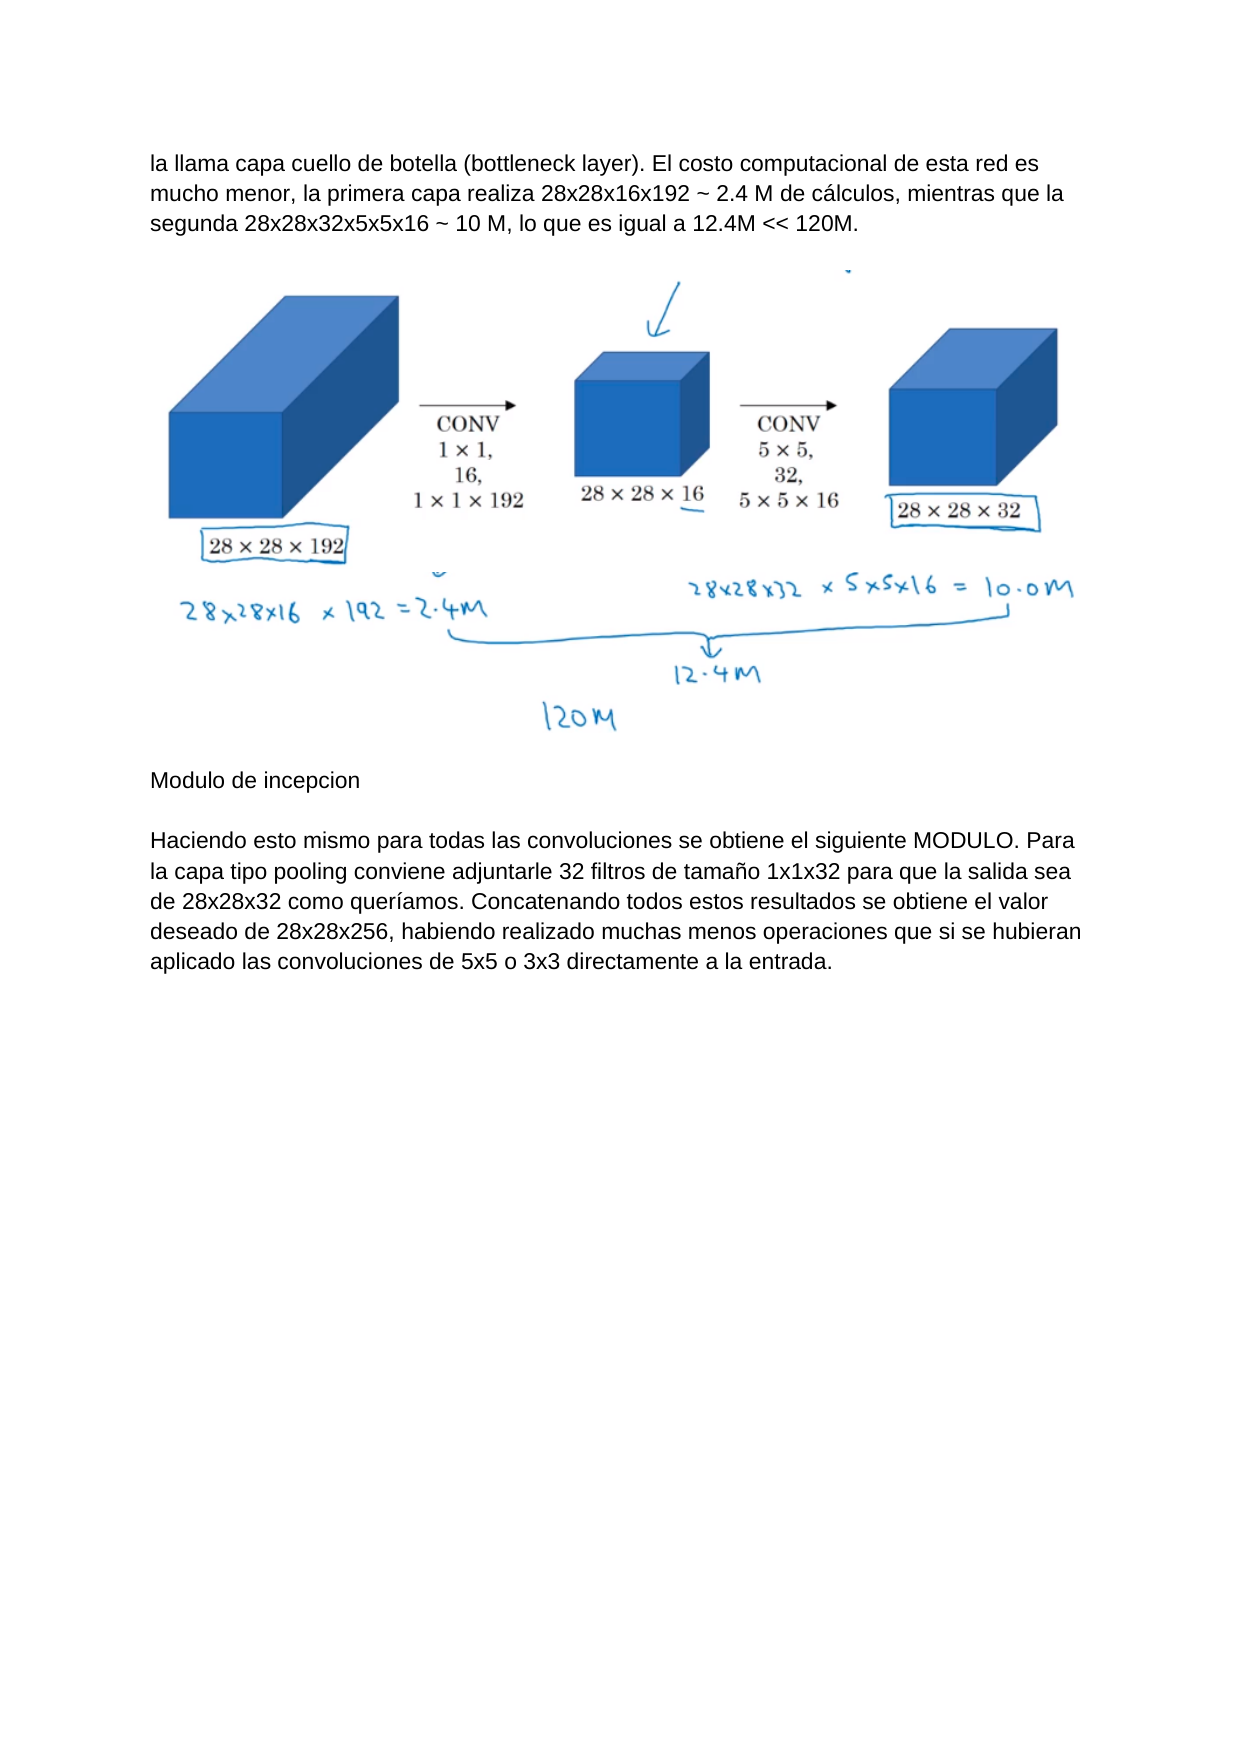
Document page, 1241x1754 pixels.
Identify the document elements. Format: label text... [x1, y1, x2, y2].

picture [150, 572, 1091, 733]
text Haciendo esto mismo para todas las convoluciones se obtiene el siguiente MODULO. Para la capa tipo pooling conviene adjuntarle 32 filtros de tamaño 1x1x32 para que la salida sea de 28x28x32 como queríamos. Concatenando todos estos resultados se obtiene el valor deseado de 28x28x256, habiendo realizado muchas menos operaciones que si se hubieran aplicado las convoluciones de 5x5 o 3x3 directamente a la entrada. [150, 827, 1090, 975]
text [150, 150, 1090, 237]
text Modulo de incepcion [150, 767, 1090, 793]
picture [150, 270, 1091, 569]
